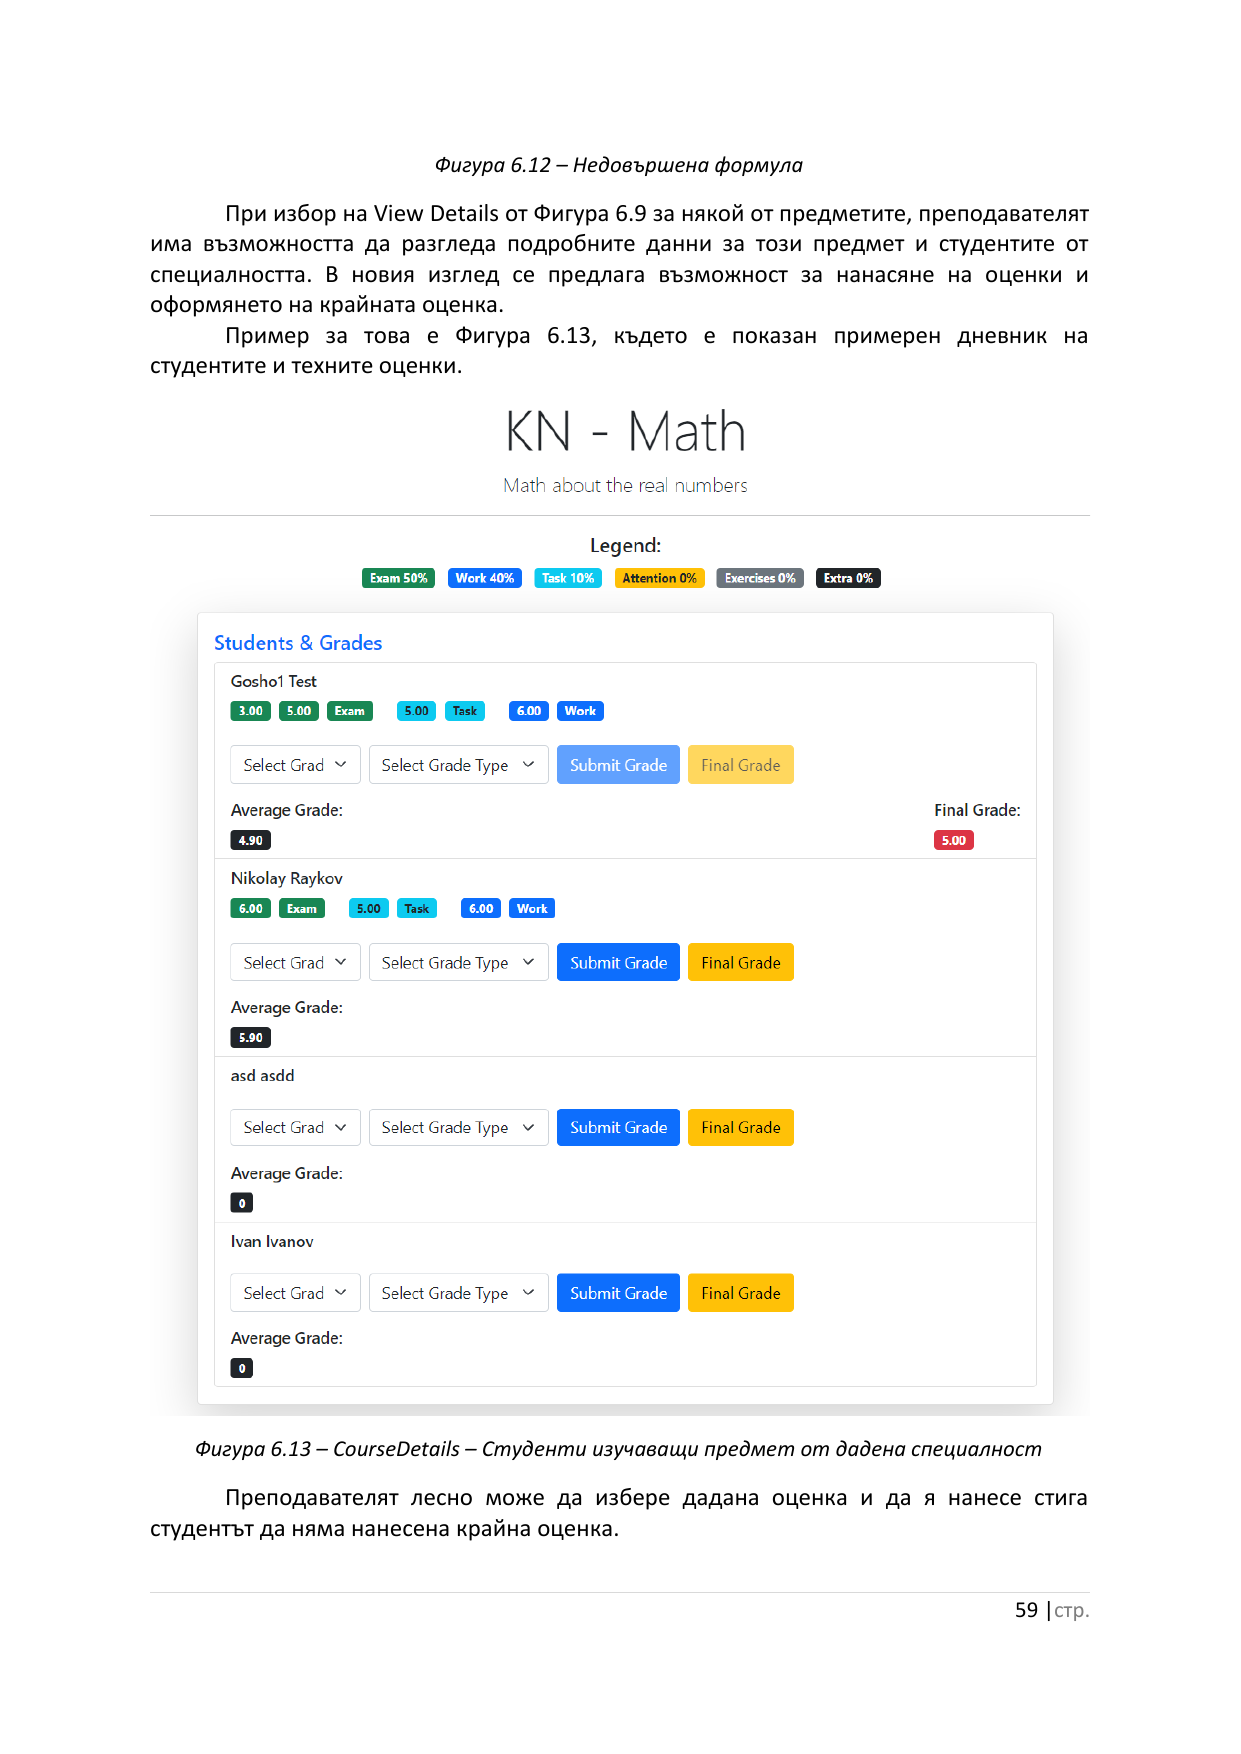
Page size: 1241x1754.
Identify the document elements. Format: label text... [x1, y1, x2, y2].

picture [150, 380, 1091, 1416]
text Пример за това е Фигура 6.13, където е показан примерен дневник на студентите и техните оценки. [150, 319, 1090, 380]
text Преподавателят лесно може да избере дадана оценка и да я нанесе стига студентът да няма нанесена крайна оценка. [150, 1481, 1090, 1542]
text Фигура 6.12 – Недовършена формула [150, 150, 1090, 178]
text При избор на View Details от Фигура 6.9 за някой от предметите, преподавателят има възможността да разгледа подробните данни за този предмет и студентите от специалността. В новия изглед се предлага възможност за нанасяне на оценки и оформянето на крайната оценка. [150, 197, 1090, 319]
text Фигура 6.13 – CourseDetails – Студенти изучаващи предмет от дадена специалност [150, 1434, 1090, 1462]
